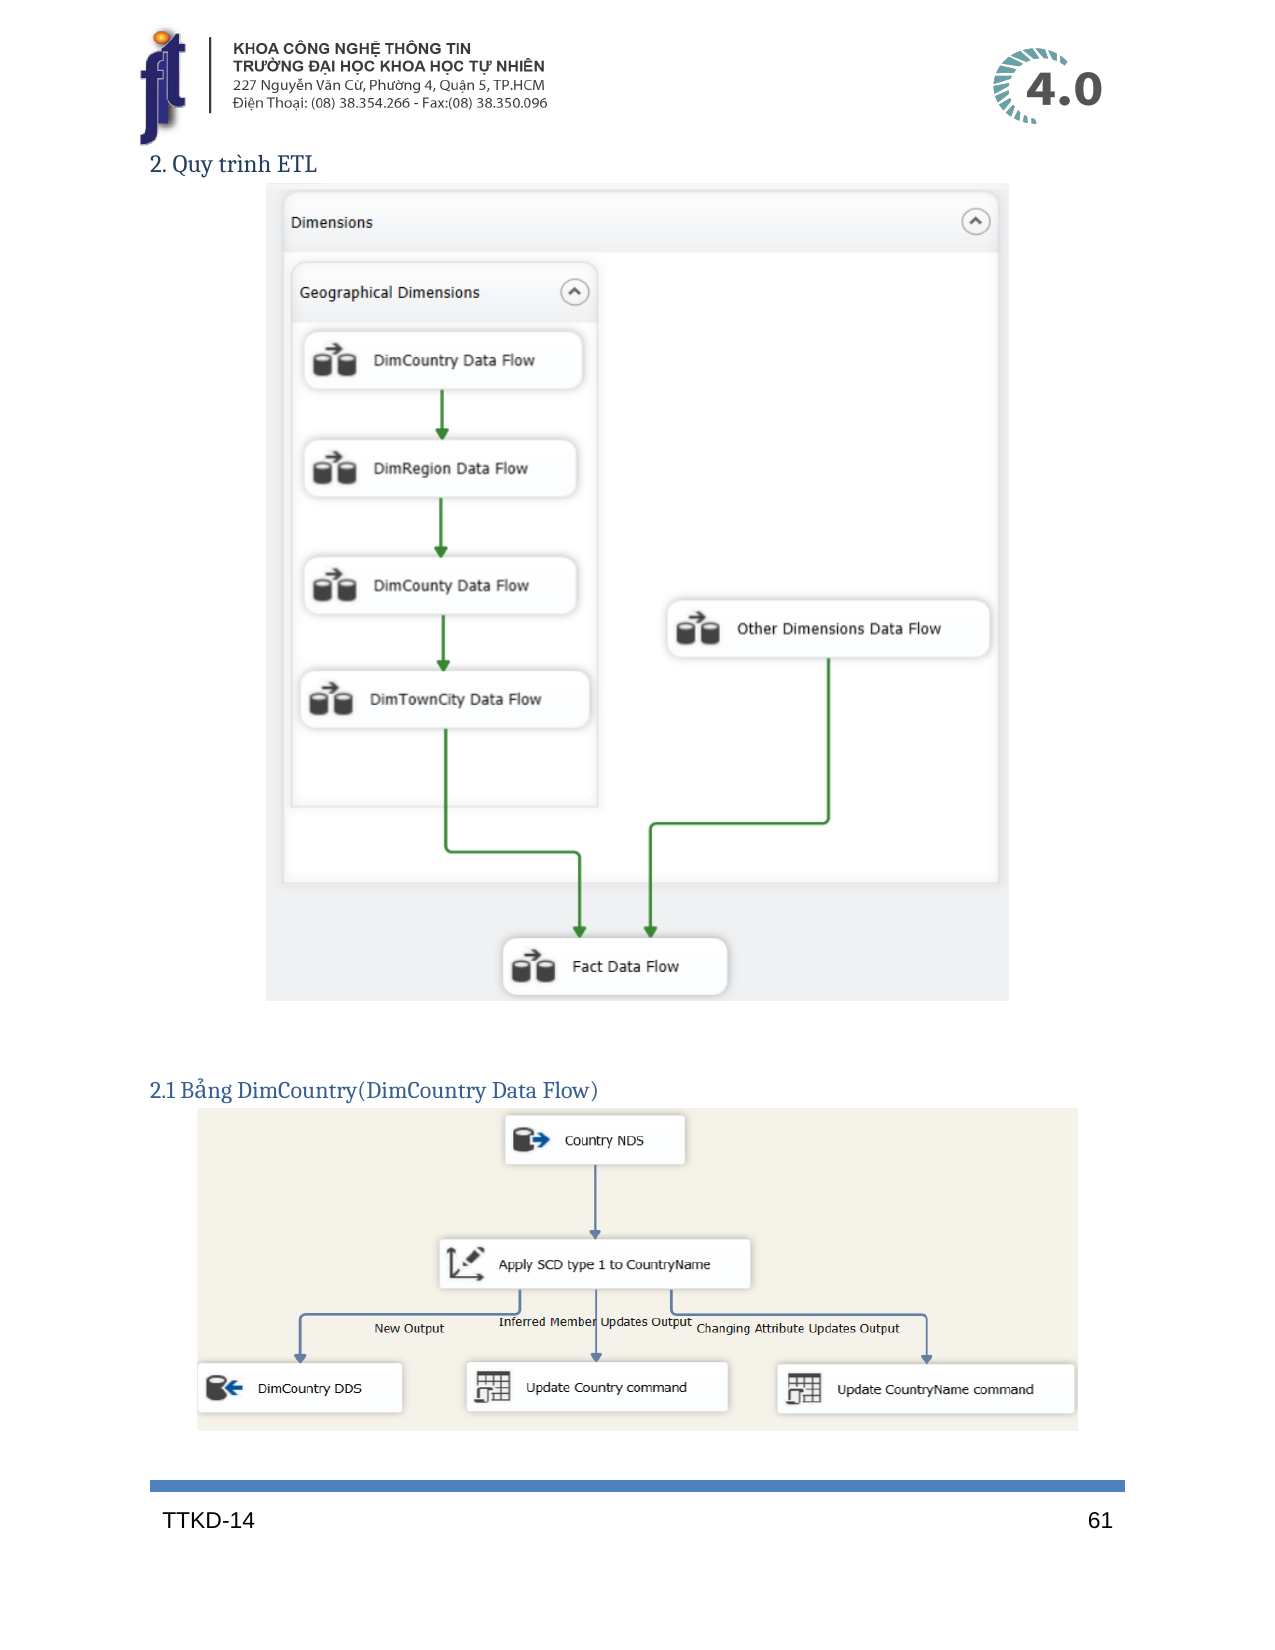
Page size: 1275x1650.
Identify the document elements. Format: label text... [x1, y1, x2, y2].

subtitle 2.1 Bảng DimCountry(DimCountry Data Flow) [150, 1077, 1125, 1104]
subtitle 2. Quy trình ETL [150, 150, 1125, 179]
picture [117, 21, 580, 167]
picture [266, 183, 1010, 1001]
picture [985, 41, 1108, 127]
picture [197, 1108, 1078, 1431]
